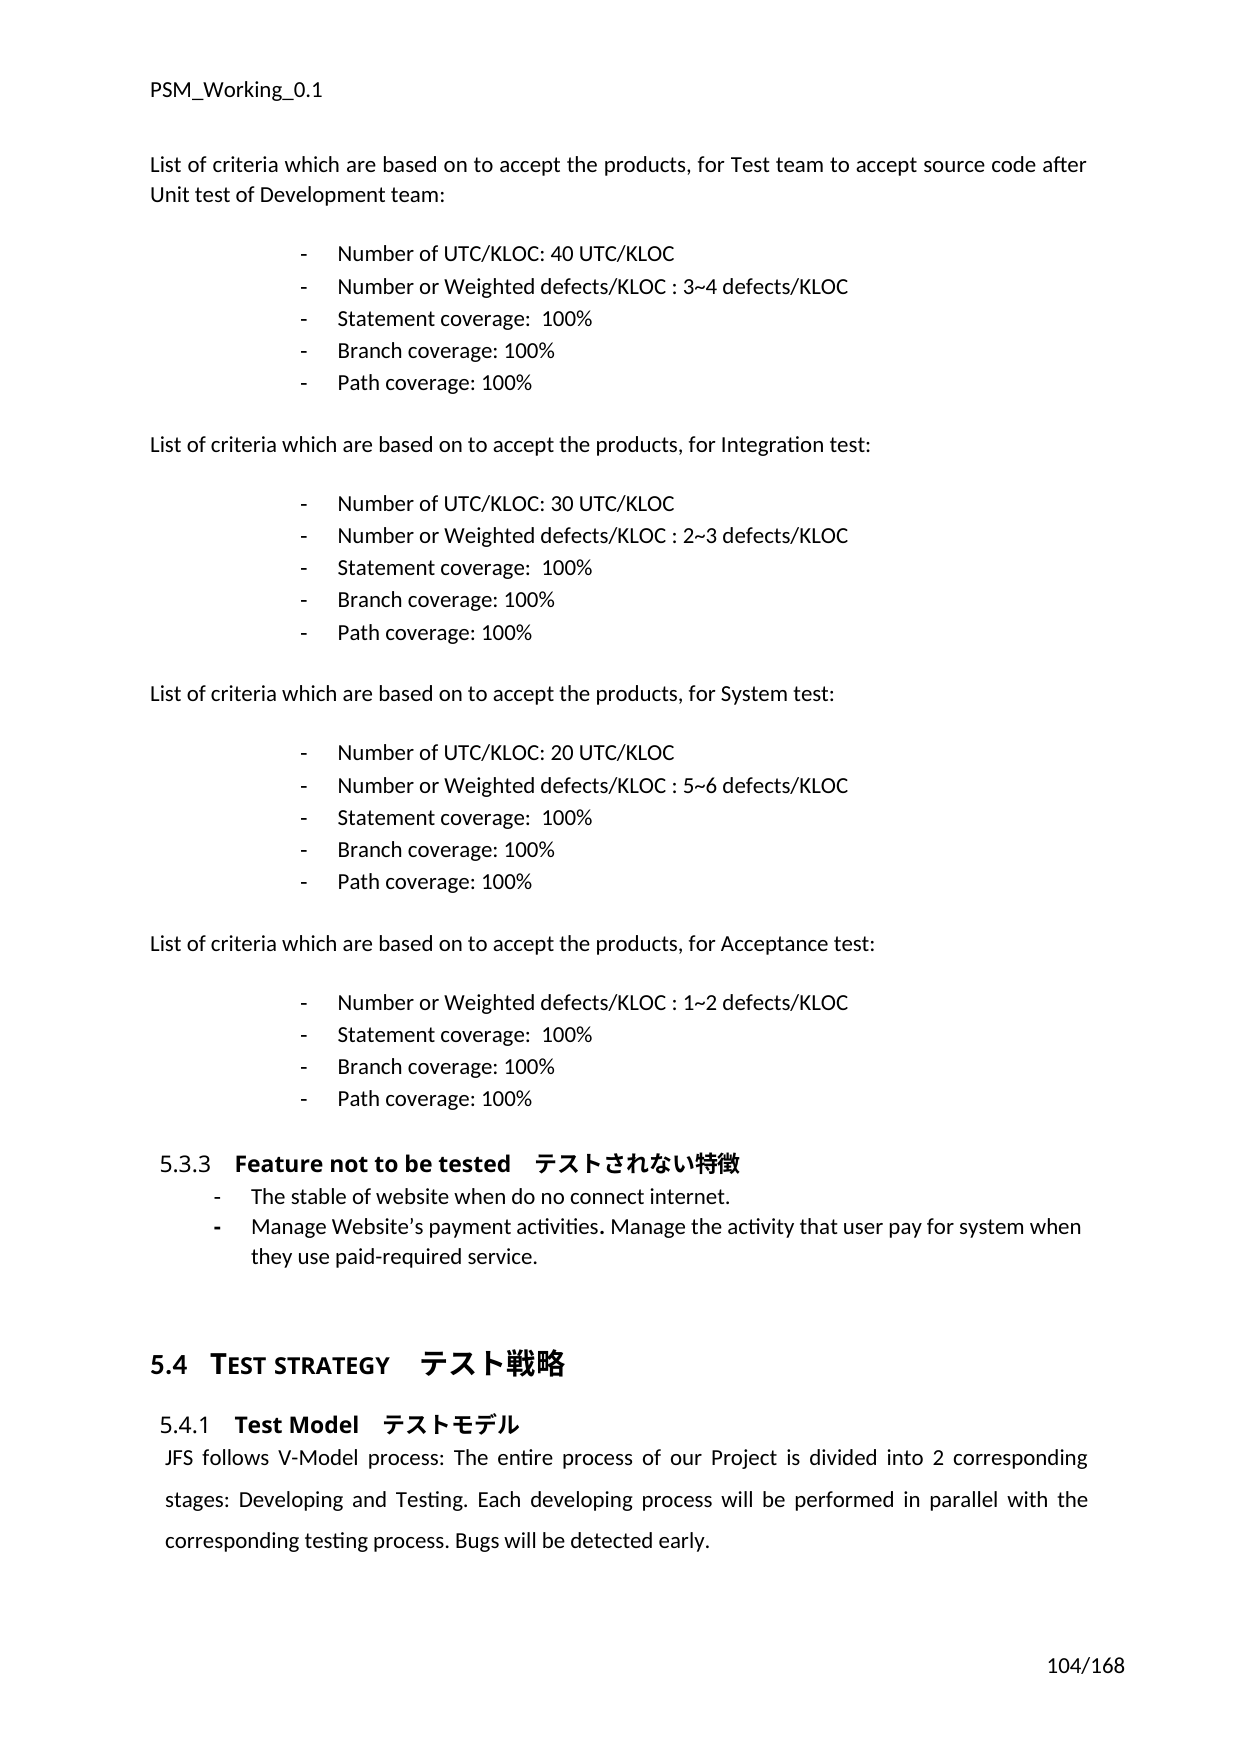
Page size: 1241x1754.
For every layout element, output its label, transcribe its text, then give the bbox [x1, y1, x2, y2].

list Branch coverage: 100% [300, 586, 1090, 614]
list Number of UTC/KLOC: 40 UTC/KLOC [300, 239, 1090, 268]
list Number of UTC/KLOC: 20 UTC/KLOC [300, 738, 1090, 767]
list Number or Weighted defects/KLOC : 3~4 defects/KLOC [300, 272, 1090, 300]
list Path coverage: 100% [300, 1084, 1090, 1113]
list Branch coverage: 100% [300, 835, 1090, 863]
subtitle Test strategy テスト戦略 [150, 1340, 1090, 1383]
subtitle Feature not to be tested テストされない特徴 [159, 1146, 1090, 1179]
list Number or Weighted defects/KLOC : 2~3 defects/KLOC [300, 521, 1090, 549]
list Path coverage: 100% [300, 618, 1090, 646]
text List of criteria which are based on to accept the products, for Integration test: [150, 430, 1090, 458]
text List of criteria which are based on to accept the products, for Test team to accept source code after Unit test of Development team: [150, 150, 1090, 208]
list Path coverage: 100% [300, 867, 1090, 895]
list Path coverage: 100% [300, 368, 1090, 396]
list Manage Website’s payment activities. Manage the activity that user pay for system when they use paid-required service. [213, 1212, 1090, 1270]
list Statement coverage: 100% [300, 803, 1090, 831]
text List of criteria which are based on to accept the products, for System test: [150, 679, 1090, 707]
list Statement coverage: 100% [300, 304, 1090, 332]
text JFS follows V-Model process: The entire process of our Project is divided into 2 corresponding stages: Developing and Testing. Each developing process will be performed in parallel with the corresponding testing process. Bugs will be detected early. [165, 1443, 1090, 1555]
list Statement coverage: 100% [300, 1020, 1090, 1048]
list Branch coverage: 100% [300, 336, 1090, 364]
list Number of UTC/KLOC: 30 UTC/KLOC [300, 489, 1090, 517]
list The stable of website when do no connect internet. [213, 1182, 1090, 1210]
list Number or Weighted defects/KLOC : 1~2 defects/KLOC [300, 988, 1090, 1016]
list Number or Weighted defects/KLOC : 5~6 defects/KLOC [300, 771, 1090, 799]
subtitle Test Model テストモデル [159, 1407, 1090, 1440]
list Statement coverage: 100% [300, 553, 1090, 581]
text List of criteria which are based on to accept the products, for Acceptance test: [150, 929, 1090, 957]
list Branch coverage: 100% [300, 1052, 1090, 1080]
